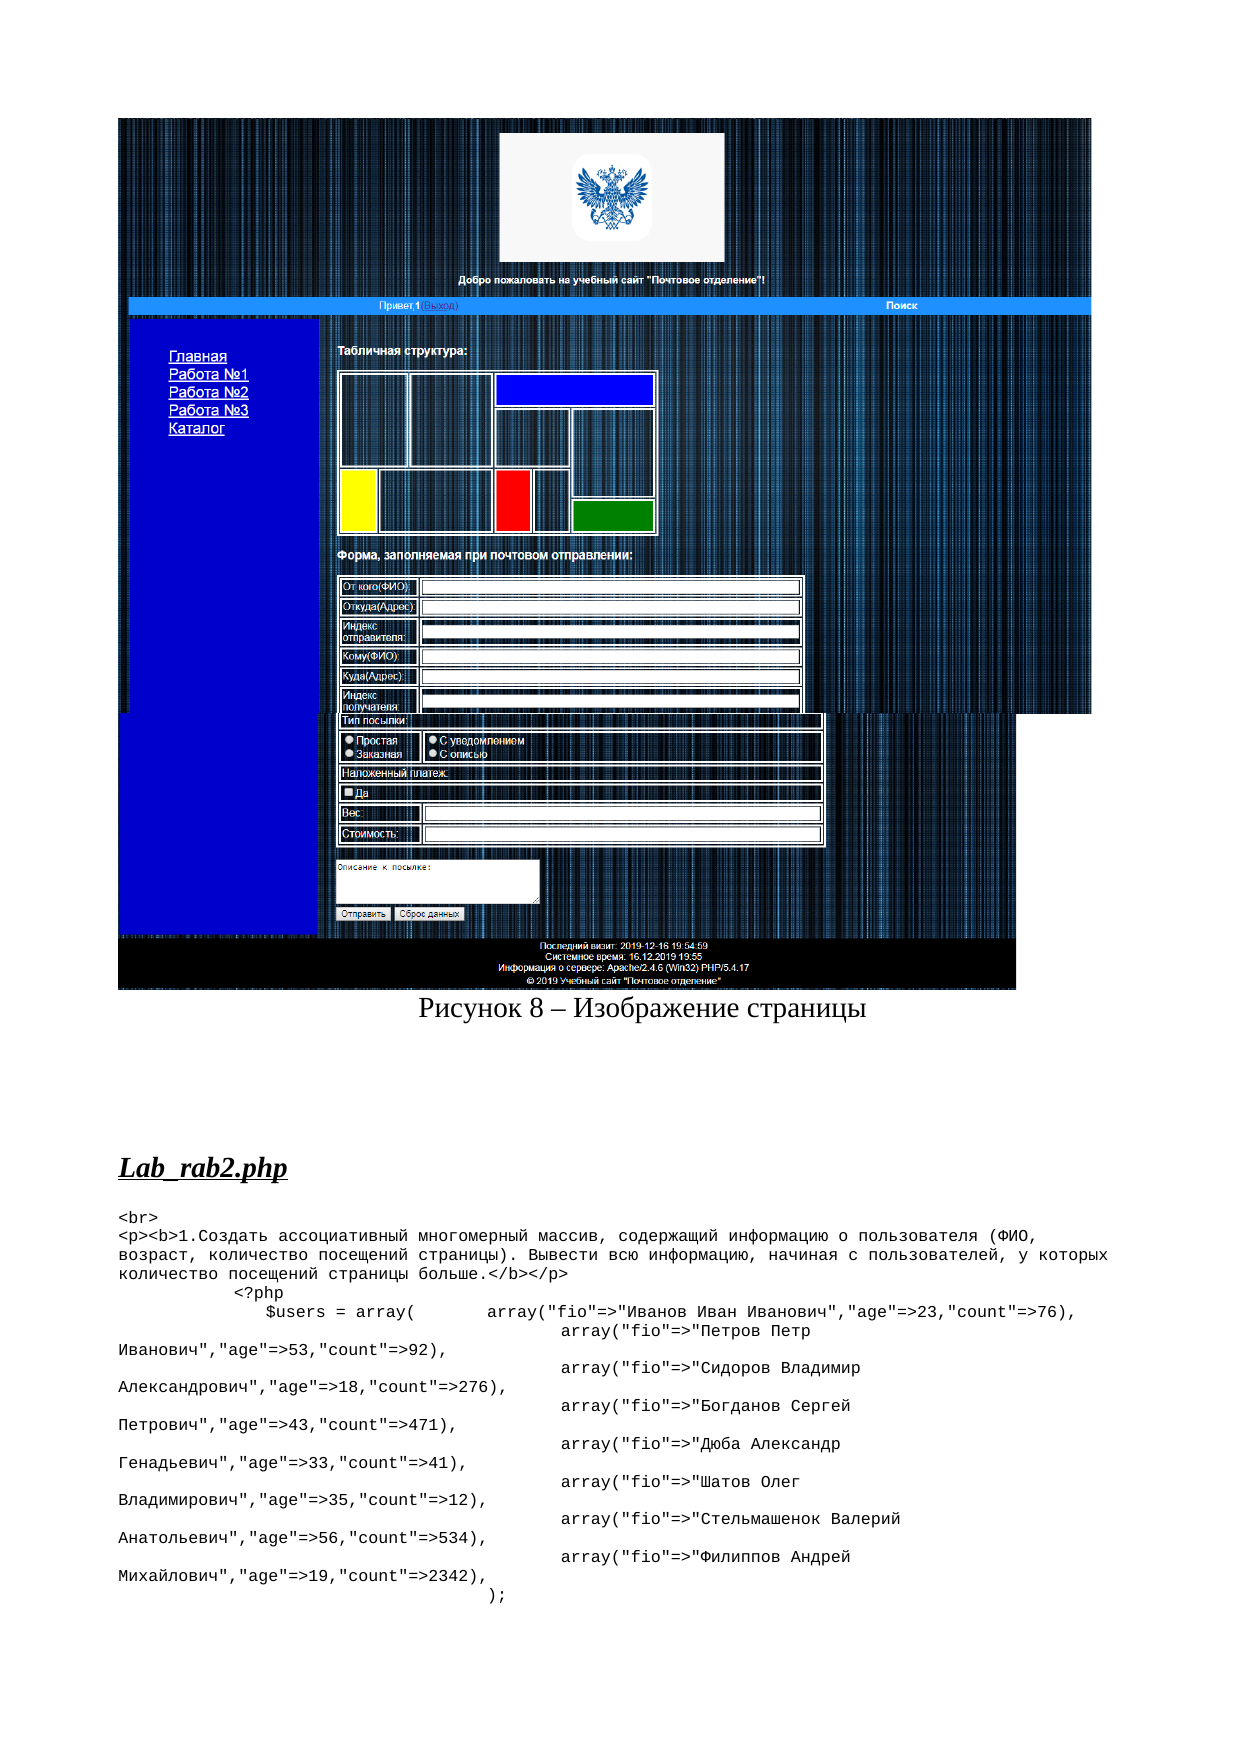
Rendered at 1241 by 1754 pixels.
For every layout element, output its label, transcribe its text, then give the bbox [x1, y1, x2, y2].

text array("fio"=>"Филиппов Андрей Михайлович","age"=>19,"count"=>2342), [118, 1548, 1122, 1586]
text array("fio"=>"Петров Петр Иванович","age"=>53,"count"=>92), [118, 1322, 1122, 1360]
text <?php [118, 1284, 1122, 1303]
text array("fio"=>"Сидоров Владимир Александрович","age"=>18,"count"=>276), [118, 1360, 1122, 1398]
text <br> [118, 1209, 1122, 1228]
list Рисунок 8 – Изображение страницы [162, 990, 1122, 1023]
text <p><b>1.Создать ассоциативный многомерный массив, содержащий информацию о пользователя (ФИО, возраст, количество посещений страницы). Вывести всю информацию, начиная с пользователей, у которых количество посещений страницы больше.</b></p> [118, 1228, 1122, 1284]
text $users = array( array("fio"=>"Иванов Иван Иванович","age"=>23,"count"=>76), [118, 1303, 1122, 1322]
text ); [118, 1586, 1122, 1605]
text array("fio"=>"Стельмашенок Валерий Анатольевич","age"=>56,"count"=>534), [118, 1511, 1122, 1548]
text Lab_rab2.php [118, 1150, 1122, 1183]
picture [118, 118, 1092, 990]
text array("fio"=>"Богданов Сергей Петрович","age"=>43,"count"=>471), [118, 1398, 1122, 1435]
text array("fio"=>"Дюба Александр Генадьевич","age"=>33,"count"=>41), [118, 1435, 1122, 1473]
text array("fio"=>"Шатов Олег Владимирович","age"=>35,"count"=>12), [118, 1473, 1122, 1511]
